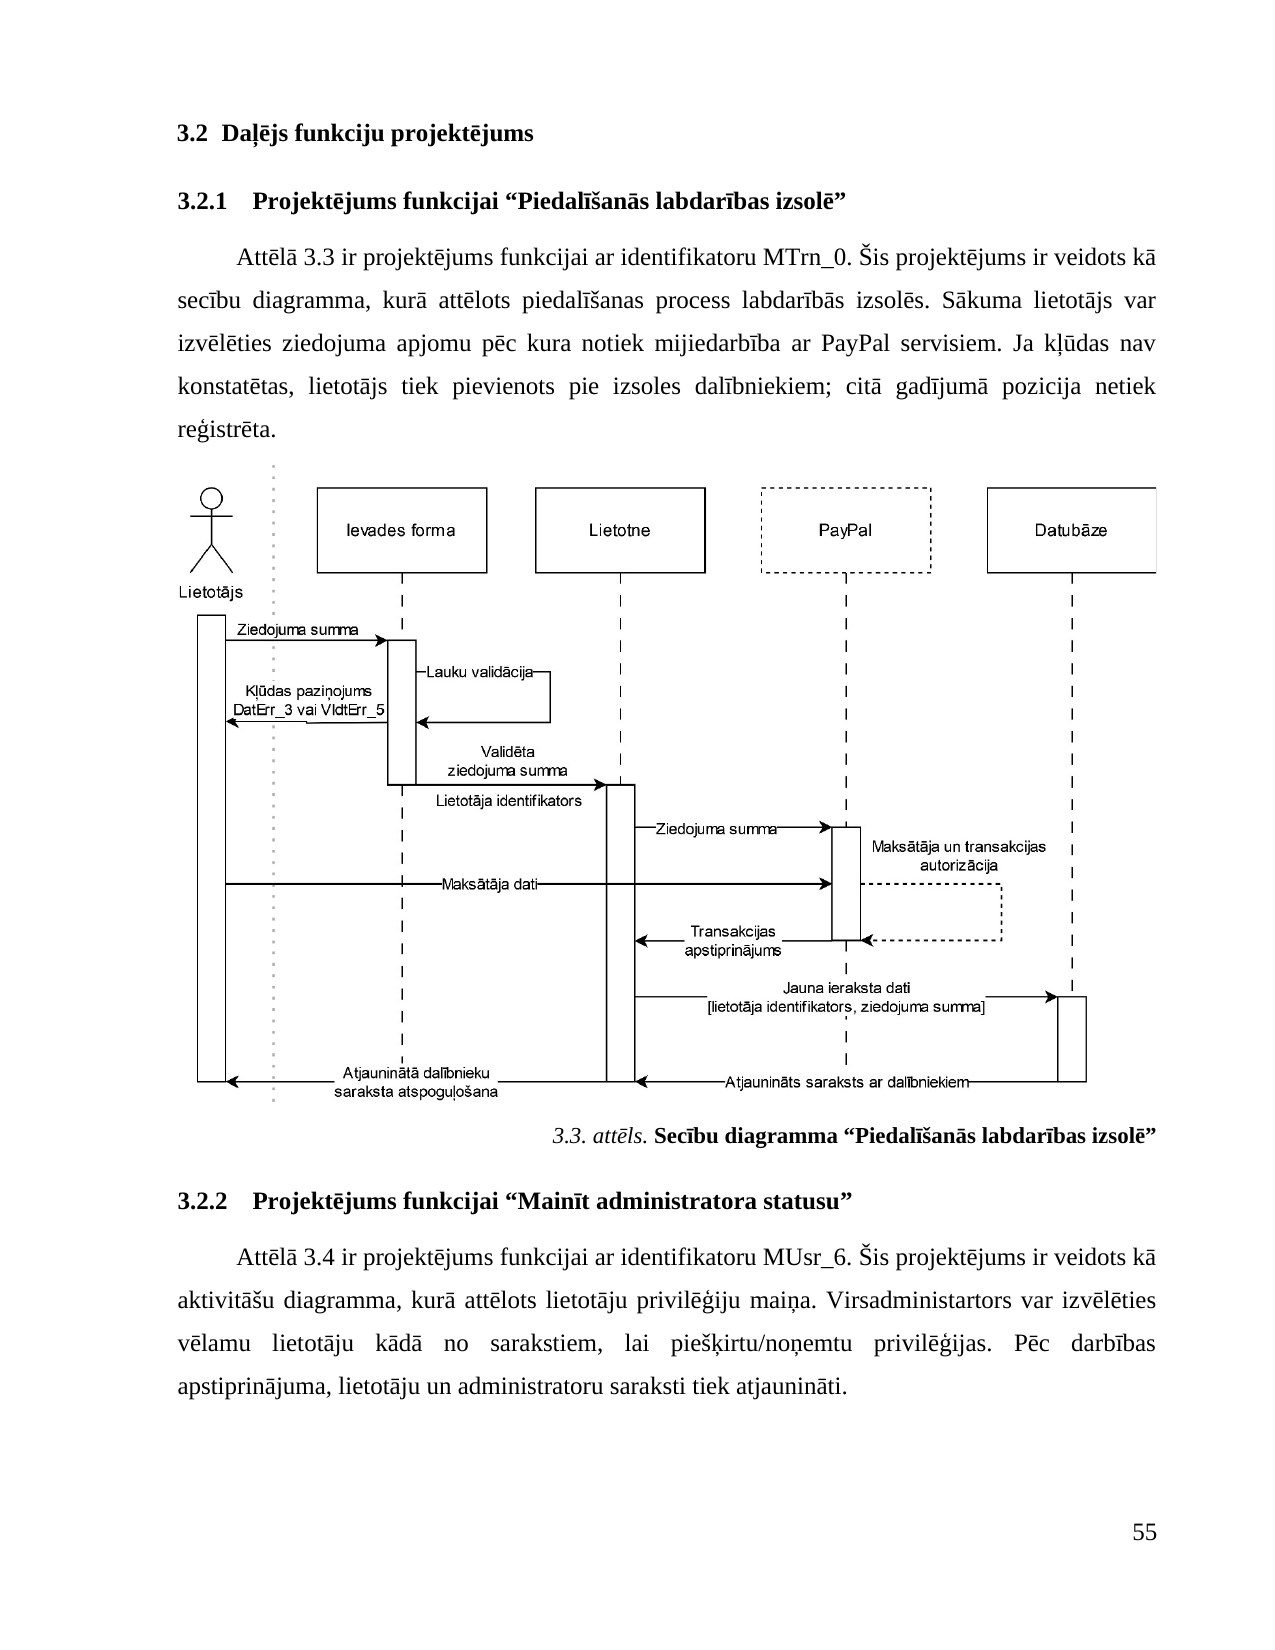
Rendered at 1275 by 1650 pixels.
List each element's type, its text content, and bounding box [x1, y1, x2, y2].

text Projektējums funkcijai “Piedalīšanās labdarības izsolē” [177, 186, 1157, 215]
picture [178, 457, 1157, 1108]
text Attēlā 3.4 ir projektējums funkcijai ar identifikatoru MUsr_6. Šis projektējums ir veidots kā aktivitāšu diagramma, kurā attēlots lietotāju privilēģiju maiņa. Virsadministartors var izvēlēties vēlamu lietotāju kādā no sarakstiem, lai piešķirtu/noņemtu privilēģijas. Pēc darbības apstiprinājuma, lietotāju un administratoru saraksti tiek atjaunināti. [177, 1242, 1157, 1400]
text Daļējs funkciju projektējums [177, 118, 1157, 147]
text Attēlā 3.3 ir projektējums funkcijai ar identifikatoru MTrn_0. Šis projektējums ir veidots kā secību diagramma, kurā attēlots piedalīšanas process labdarībās izsolēs. Sākuma lietotājs var izvēlēties ziedojuma apjomu pēc kura notiek mijiedarbība ar PayPal servisiem. Ja kļūdas nav konstatētas, lietotājs tiek pievienots pie izsoles dalībniekiem; citā gadījumā pozicija netiek reģistrēta. [177, 242, 1157, 443]
text Projektējums funkcijai “Mainīt administratora statusu” [177, 1186, 1157, 1215]
text 3.3. attēls. Secību diagramma “Piedalīšanās labdarības izsolē” [236, 1122, 1157, 1148]
